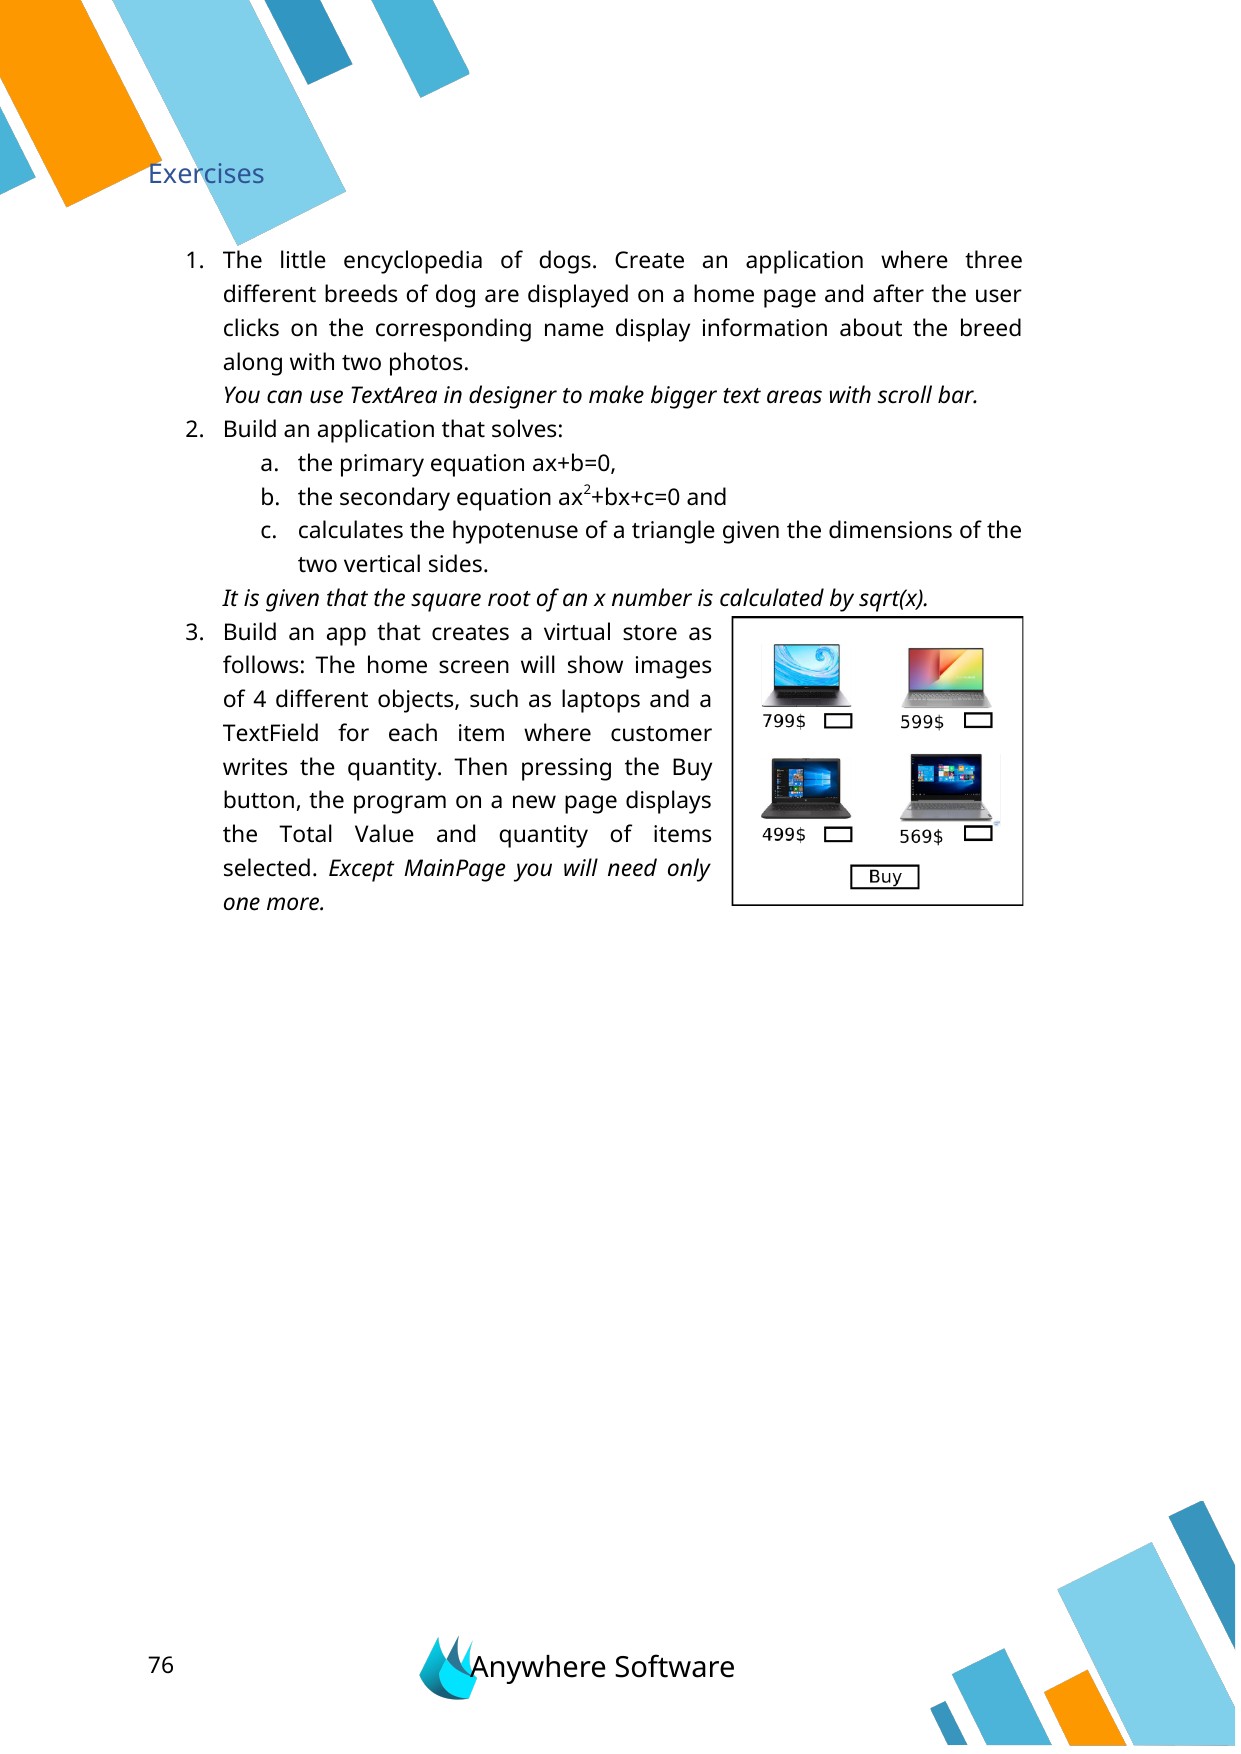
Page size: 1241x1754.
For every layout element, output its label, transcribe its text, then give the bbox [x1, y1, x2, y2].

subtitle Exercises [148, 154, 1023, 191]
picture [731, 616, 1024, 906]
picture [930, 1501, 1236, 1746]
list calculates the hypotenuse of a triangle given the dimensions of the two vertical sides. [260, 514, 1023, 579]
list the primary equation ax+b=0, [260, 447, 1023, 478]
list You can use TextArea in designer to make bigger text areas with scroll bar. [223, 379, 1023, 411]
picture [419, 1635, 478, 1700]
picture [0, 0, 470, 246]
list Build an application that solves: [185, 413, 1023, 444]
list the secondary equation ax2+bx+c=0 and [260, 481, 1023, 512]
list It is given that the square root of an x number is calculated by sqrt(x). [223, 582, 1023, 613]
list The little encyclopedia of dogs. Create an application where three different breeds of dog are displayed on a home page and after the user clicks on the corresponding name display information about the breed along with two photos. [185, 244, 1023, 377]
